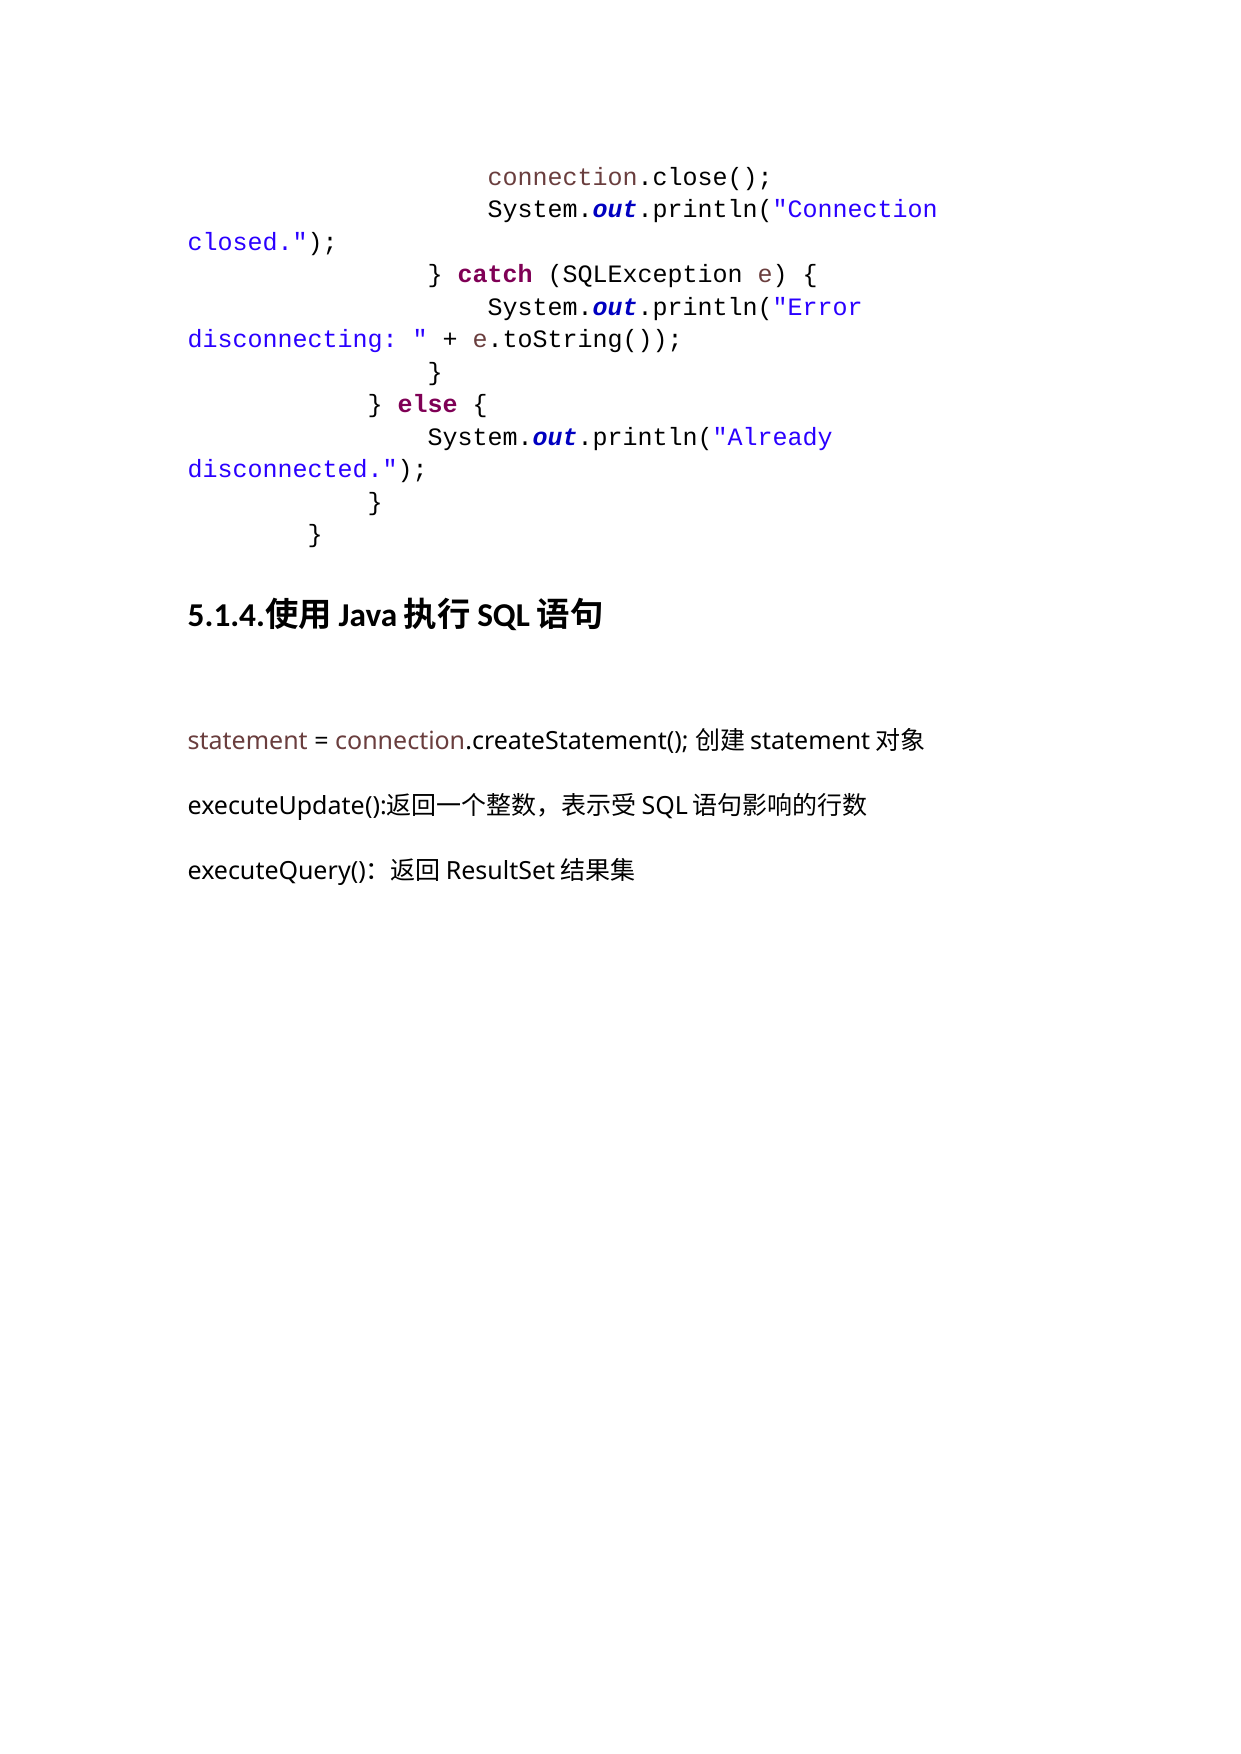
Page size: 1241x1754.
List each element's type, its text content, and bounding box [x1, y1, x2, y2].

text System.out.println("Already disconnected."); [187, 422, 1053, 487]
text executeUpdate():返回一个整数，表示受SQL语句影响的行数 [187, 771, 1053, 836]
text } catch (SQLException e) { [187, 259, 1053, 292]
subtitle 5.1.4.使用Java执行SQL语句 [187, 579, 1053, 644]
text } [187, 357, 1053, 389]
text } [187, 519, 1053, 552]
text System.out.println("Connection closed."); [187, 194, 1053, 259]
text connection.close(); [187, 162, 1053, 194]
text executeQuery()：返回ResultSet结果集 [187, 836, 1053, 901]
text statement = connection.createStatement(); 创建statement对象 [187, 706, 1053, 771]
text } [187, 487, 1053, 519]
text } else { [187, 389, 1053, 422]
text System.out.println("Error disconnecting: " + e.toString()); [187, 292, 1053, 357]
